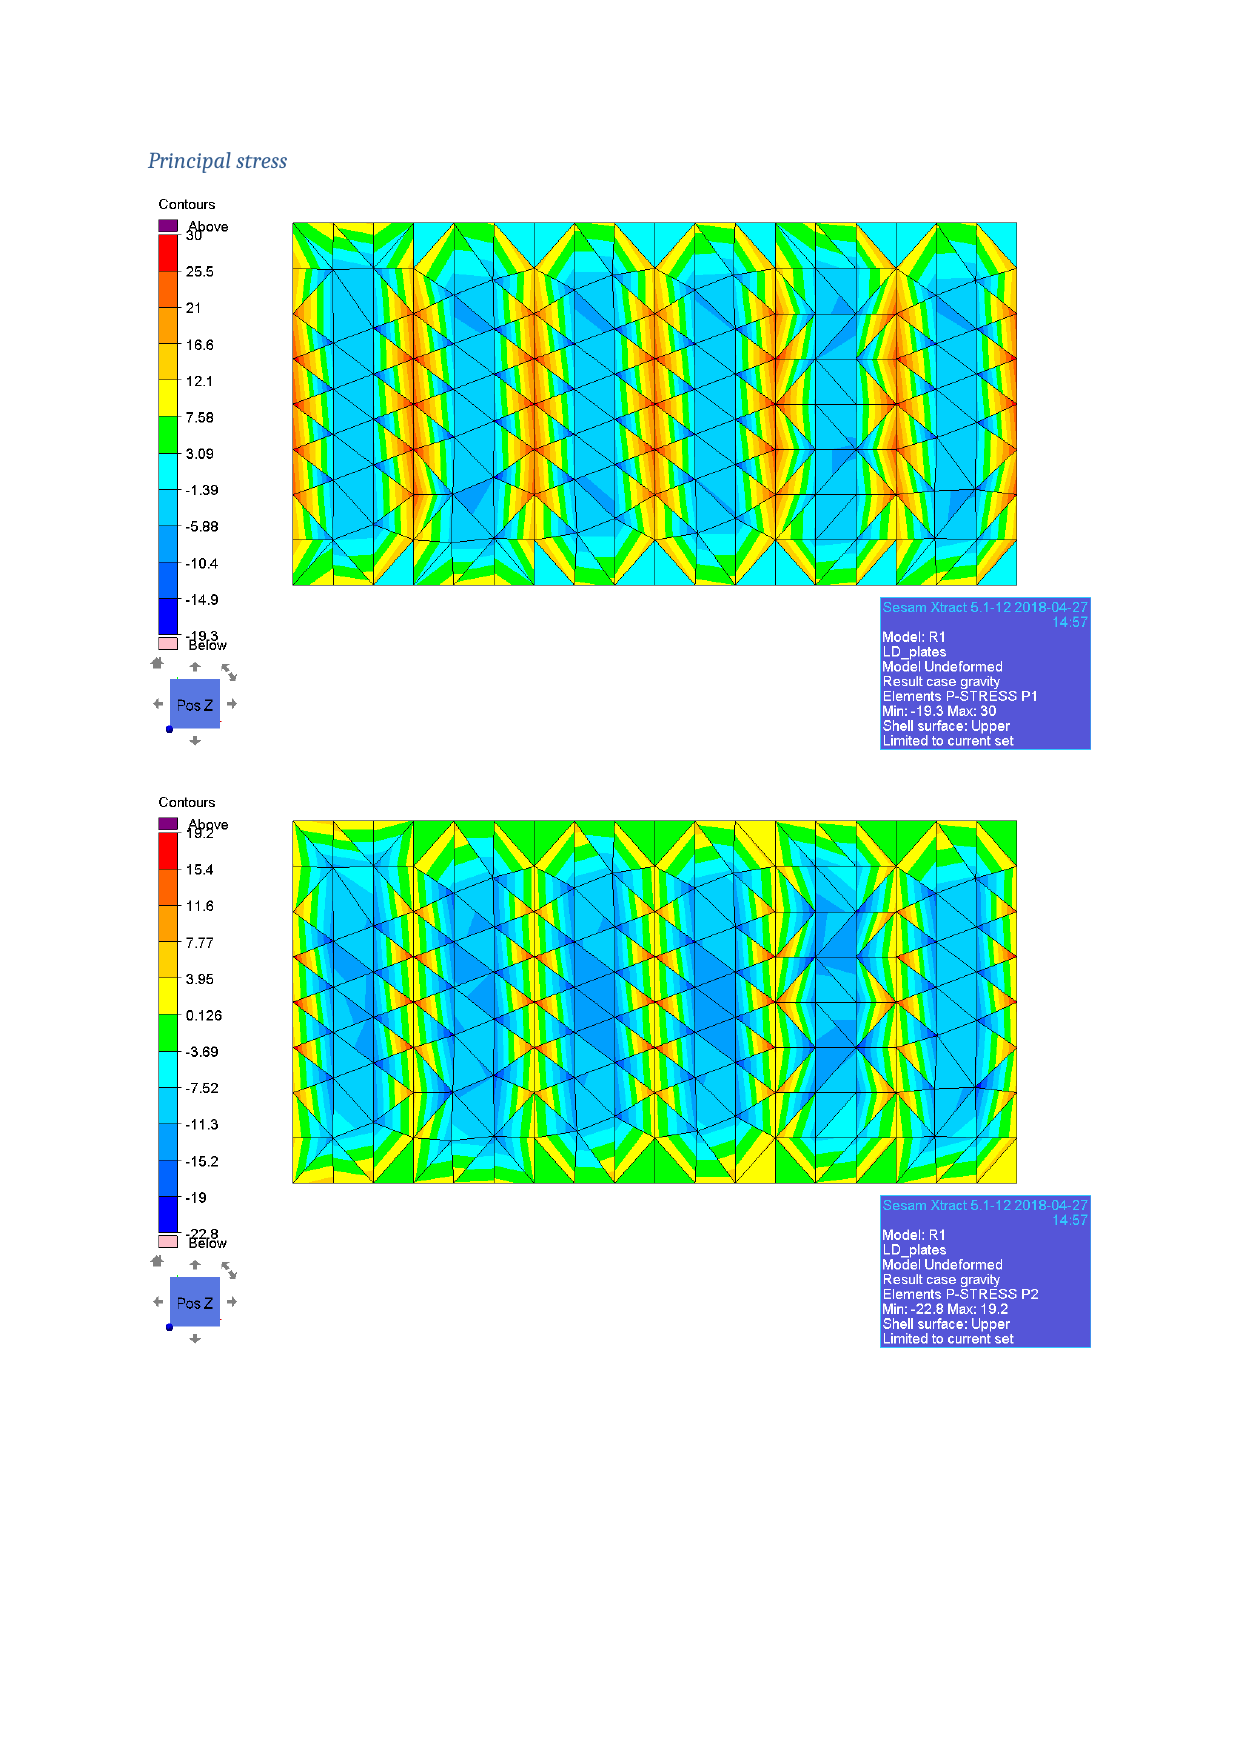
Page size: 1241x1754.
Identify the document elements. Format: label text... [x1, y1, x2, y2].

picture [147, 775, 1093, 1349]
subtitle Principal stress [148, 148, 1093, 174]
picture [147, 177, 1093, 751]
